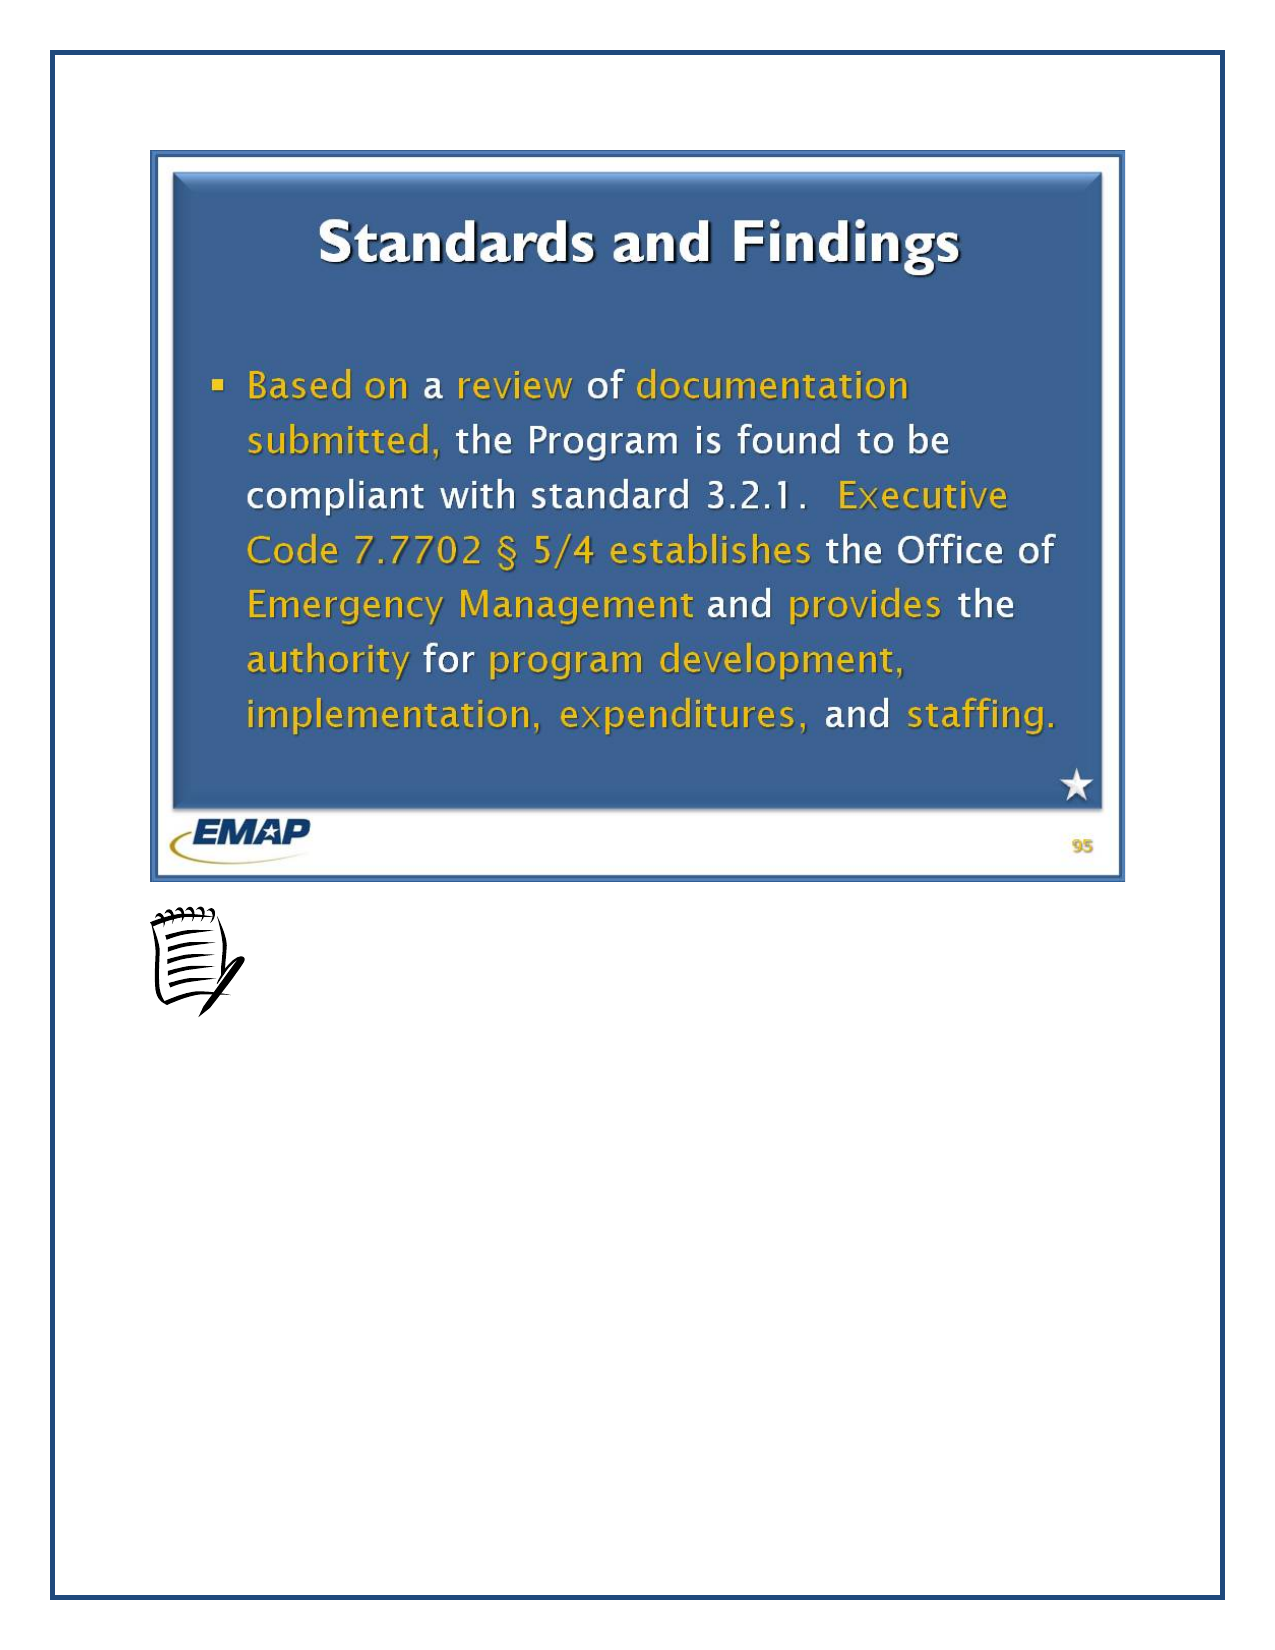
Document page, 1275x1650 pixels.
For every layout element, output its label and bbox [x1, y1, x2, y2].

picture [150, 150, 1125, 882]
